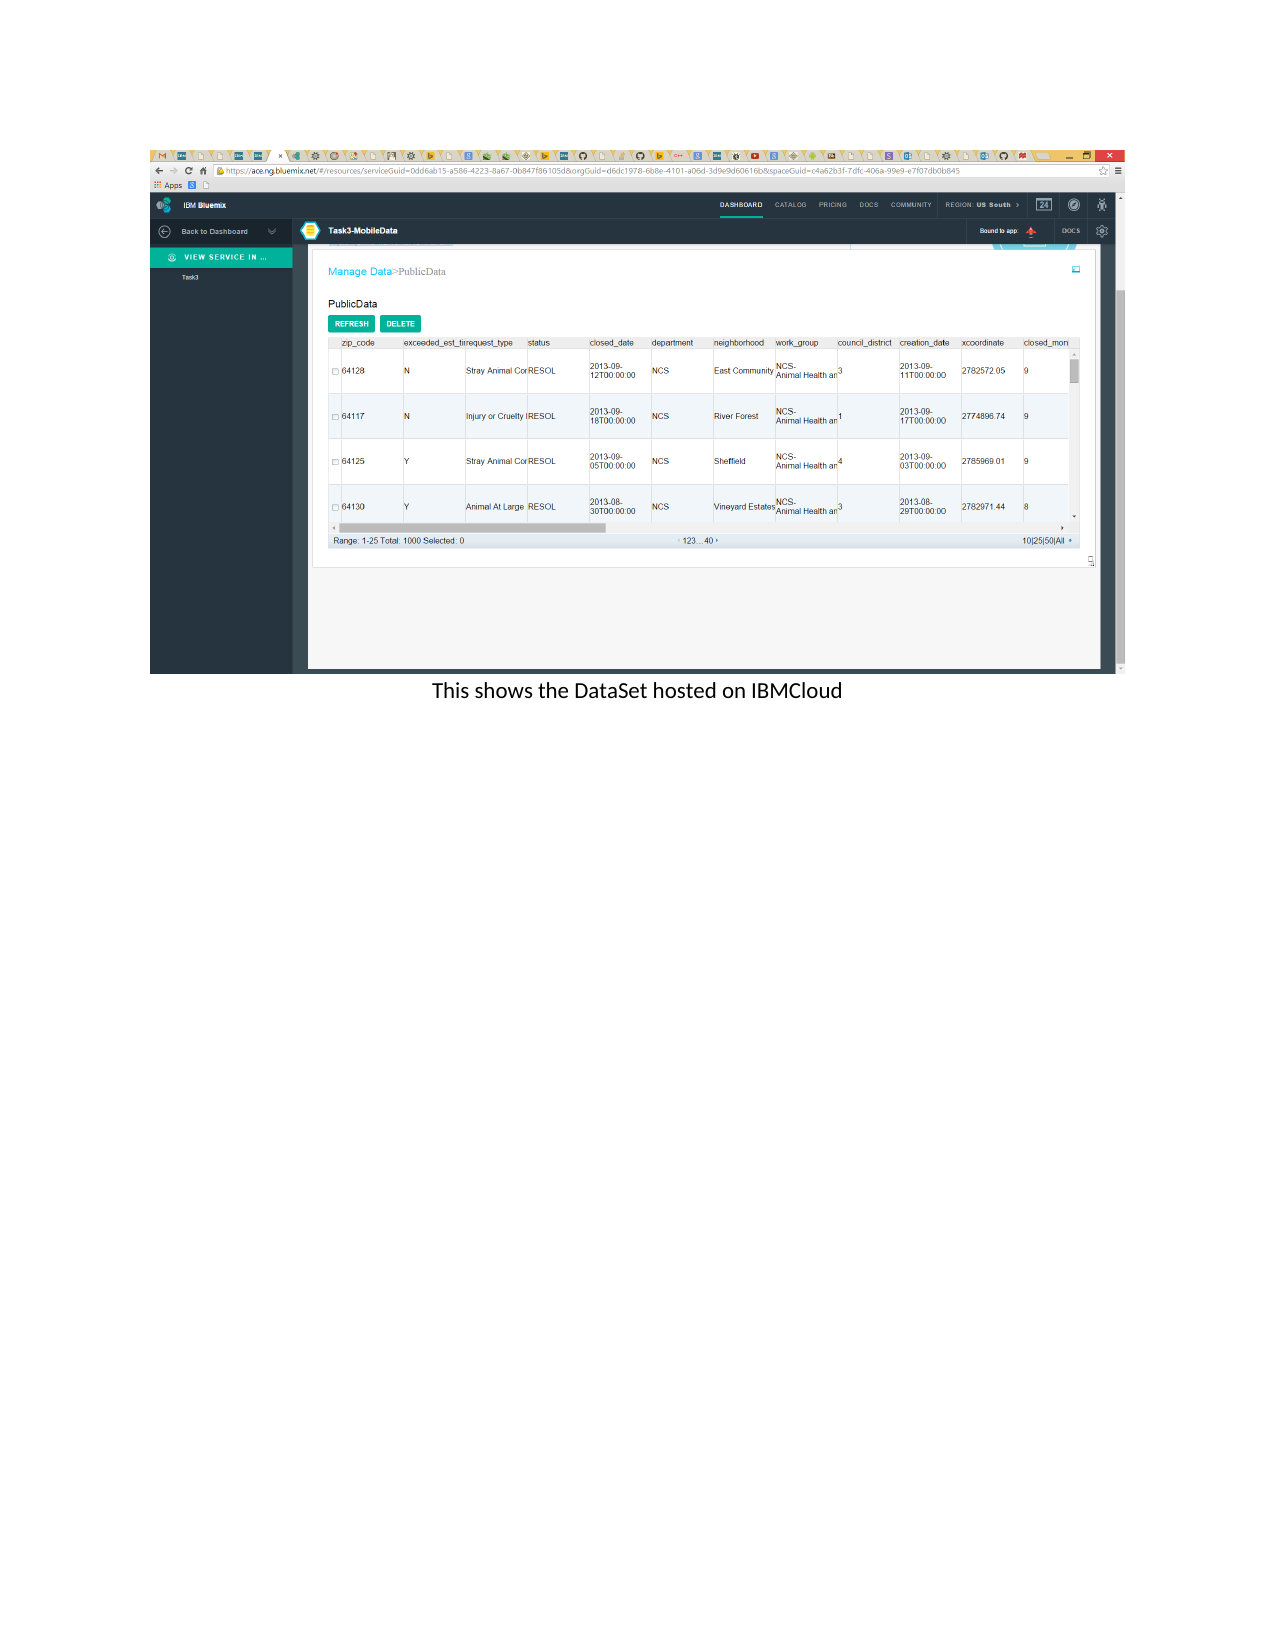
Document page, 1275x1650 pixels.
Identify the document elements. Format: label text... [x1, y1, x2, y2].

picture [150, 150, 1125, 674]
text This shows the DataSet hosted on IBMCloud [150, 676, 1125, 704]
